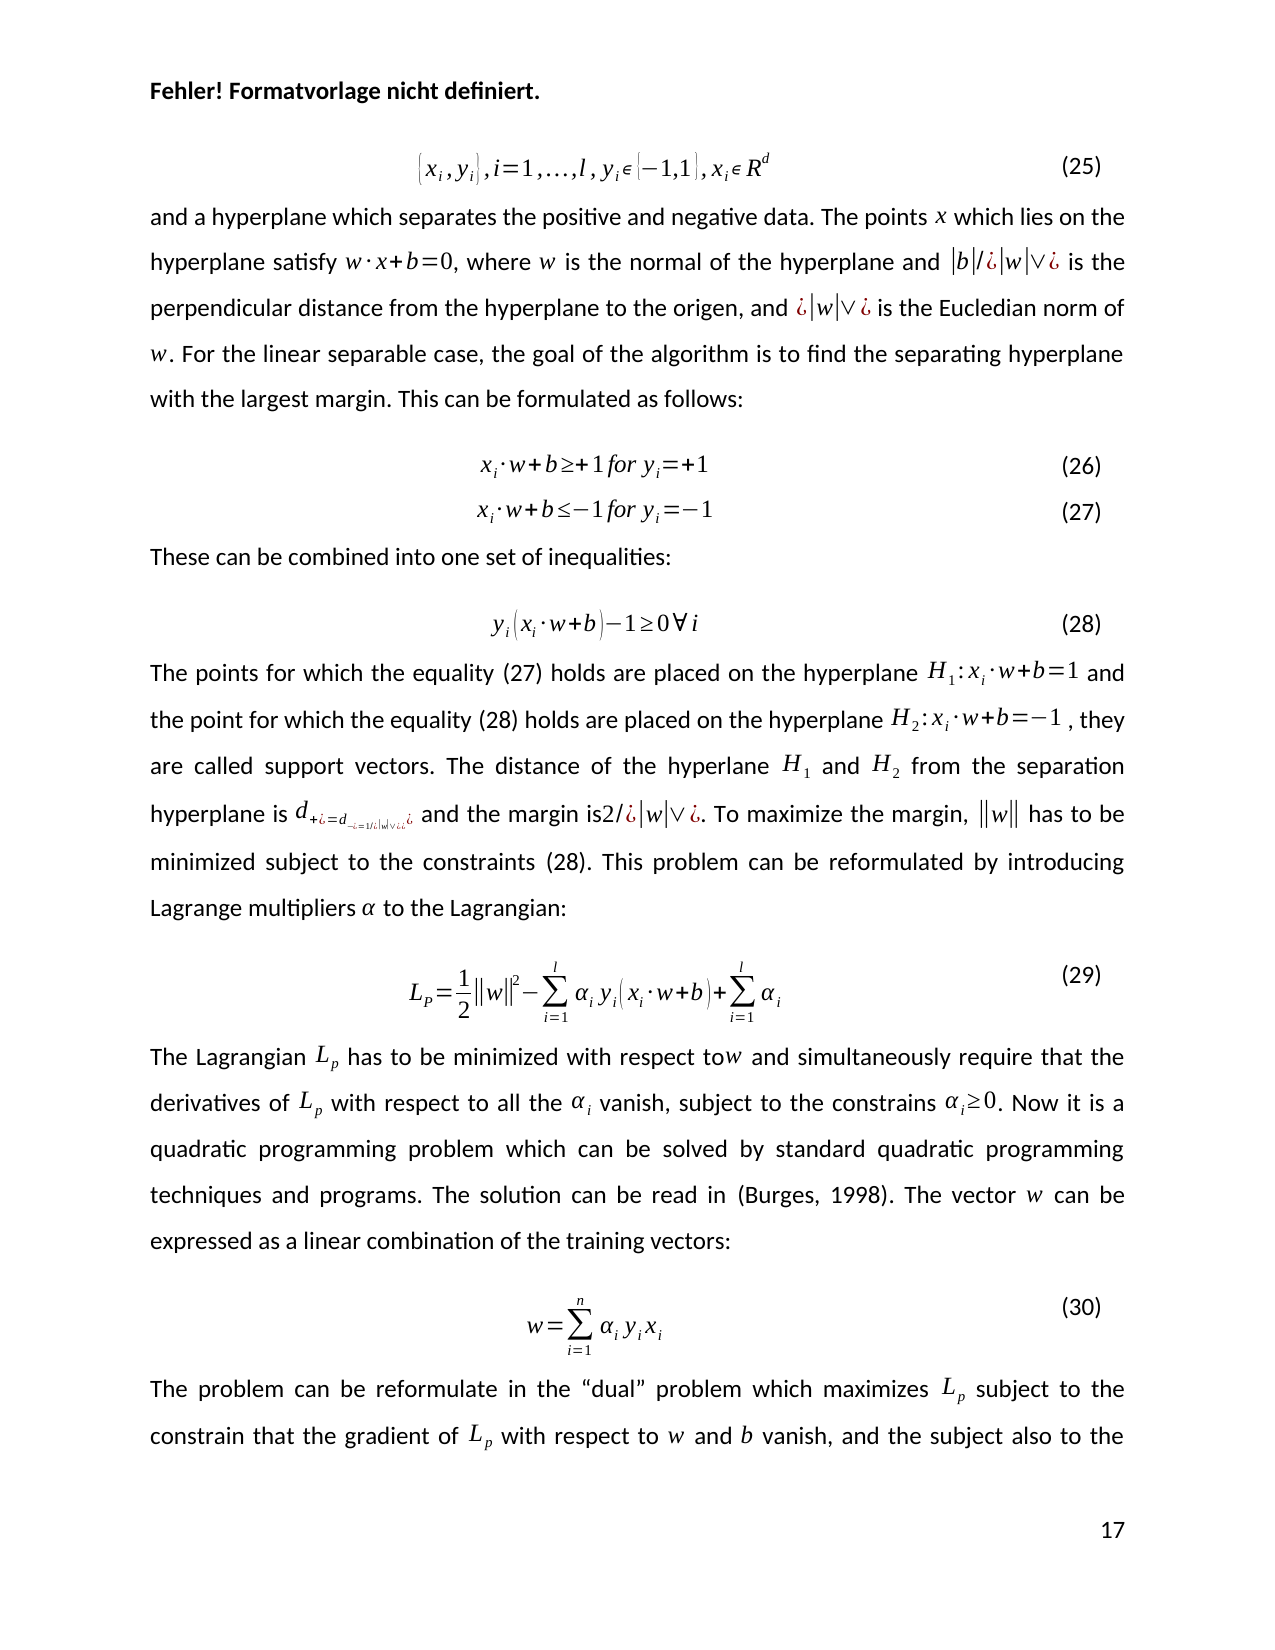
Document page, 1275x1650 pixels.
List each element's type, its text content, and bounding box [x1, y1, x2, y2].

table_header [139, 959, 1050, 1040]
table_header (30) [1050, 1291, 1136, 1373]
table_header [139, 450, 1050, 496]
text and a hyperplane which separates the positive and negative data. The points which lies on the hyperplane satisfy , where is the normal of the hyperplane and is the perpendicular distance from the hyperplane to the origen, and is the Eucledian norm of . For the linear separable case, the goal of the algorithm is to find the separating hyperplane with the largest margin. This can be formulated as follows: [150, 201, 1125, 414]
table_header [139, 1291, 1050, 1373]
text The points for which the equality (27) holds are placed on the hyperplane and the point for which the equality (28) holds are placed on the hyperplane , they are called support vectors. The distance of the hyperlane and from the separation hyperplane is and the margin is. To maximize the margin, has to be minimized subject to the constraints (28). This problem can be reformulated by introducing Lagrange multipliers to the Lagrangian: [150, 657, 1125, 923]
table_header [139, 608, 1050, 657]
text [150, 1373, 1125, 1451]
table_header (25) [1050, 150, 1136, 201]
text These can be combined into one set of inequalities: [150, 541, 1125, 572]
table_header (28) [1050, 608, 1136, 657]
text The Lagrangian has to be minimized with respect to and simultaneously require that the derivatives of with respect to all the vanish, subject to the constrains . Now it is a quadratic programming problem which can be solved by standard quadratic programming techniques and programs. The solution can be read in . The vector can be expressed as a linear combination of the training vectors: [150, 1040, 1125, 1255]
table_header (29) [1050, 959, 1136, 1040]
table_cell (27) [1050, 496, 1136, 541]
table_header (26) [1050, 450, 1136, 496]
table_header [139, 150, 1050, 201]
table_cell [139, 496, 1050, 541]
